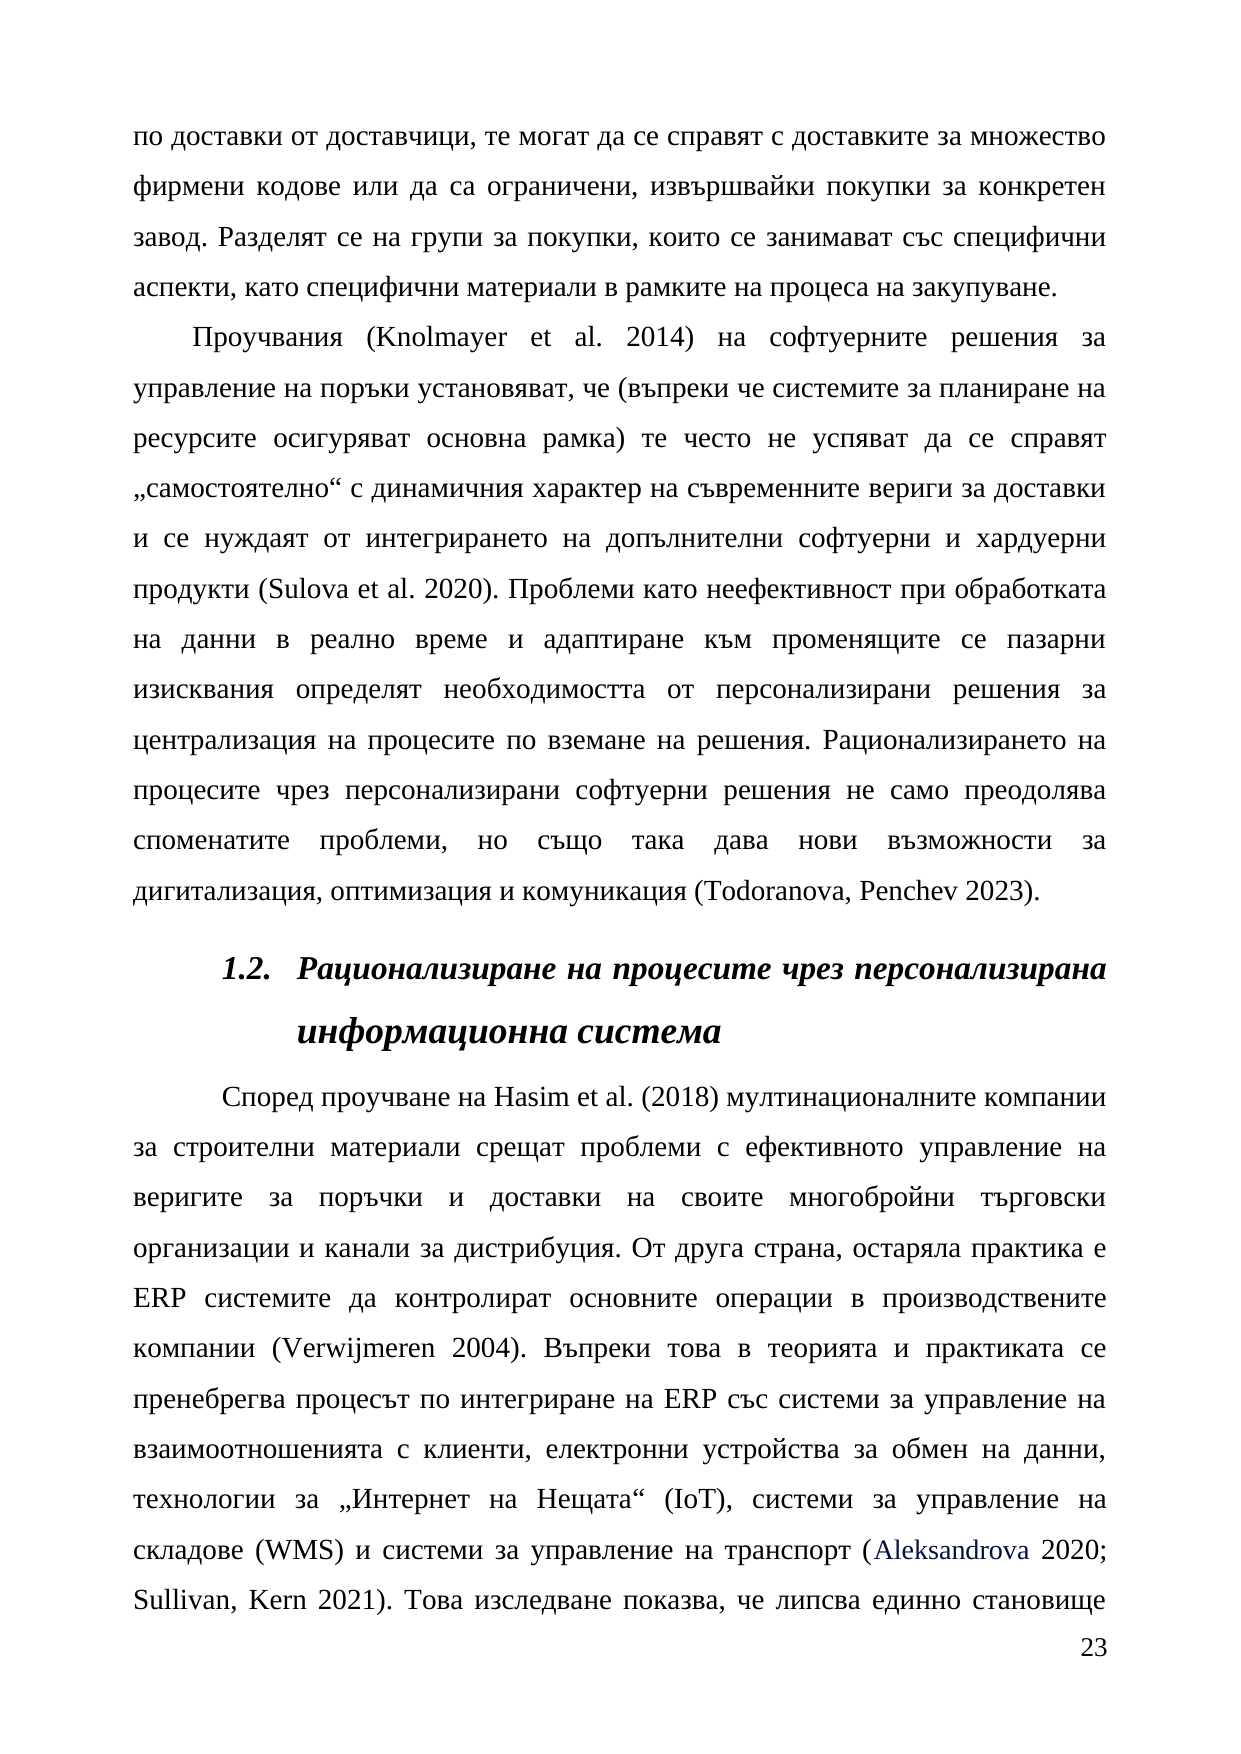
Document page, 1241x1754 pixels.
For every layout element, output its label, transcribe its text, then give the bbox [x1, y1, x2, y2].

subtitle Рационализиране на процесите чрез персонализиранa информационна система [222, 948, 1107, 1051]
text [133, 118, 1107, 303]
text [133, 1079, 1107, 1616]
text Проучвания (Knolmayer et al. 2014) на софтуерните решения за управление на поръки установяват, че (въпреки че системите за планиране на ресурсите осигуряват основна рамка) те често не успяват да се справят „самостоятелно“ с динамичния характер на съвременните вериги за доставки и се нуждаят от интегрирането на допълнителни софтуерни и хардуерни продукти (Sulova et al. 2020). Проблеми като неефективност при обработката на данни в реално време и адаптиране към променящите се пазарни изисквания определят необходимостта от персонализирани решения за централизация на процесите по вземане на решения. Рационализирането на процесите чрез персонализирани софтуерни решения не само преодолява споменатите проблеми, но също така дава нови възможности за дигитализация, оптимизация и комуникация (Todoranova, Penchev 2023). [133, 319, 1107, 906]
